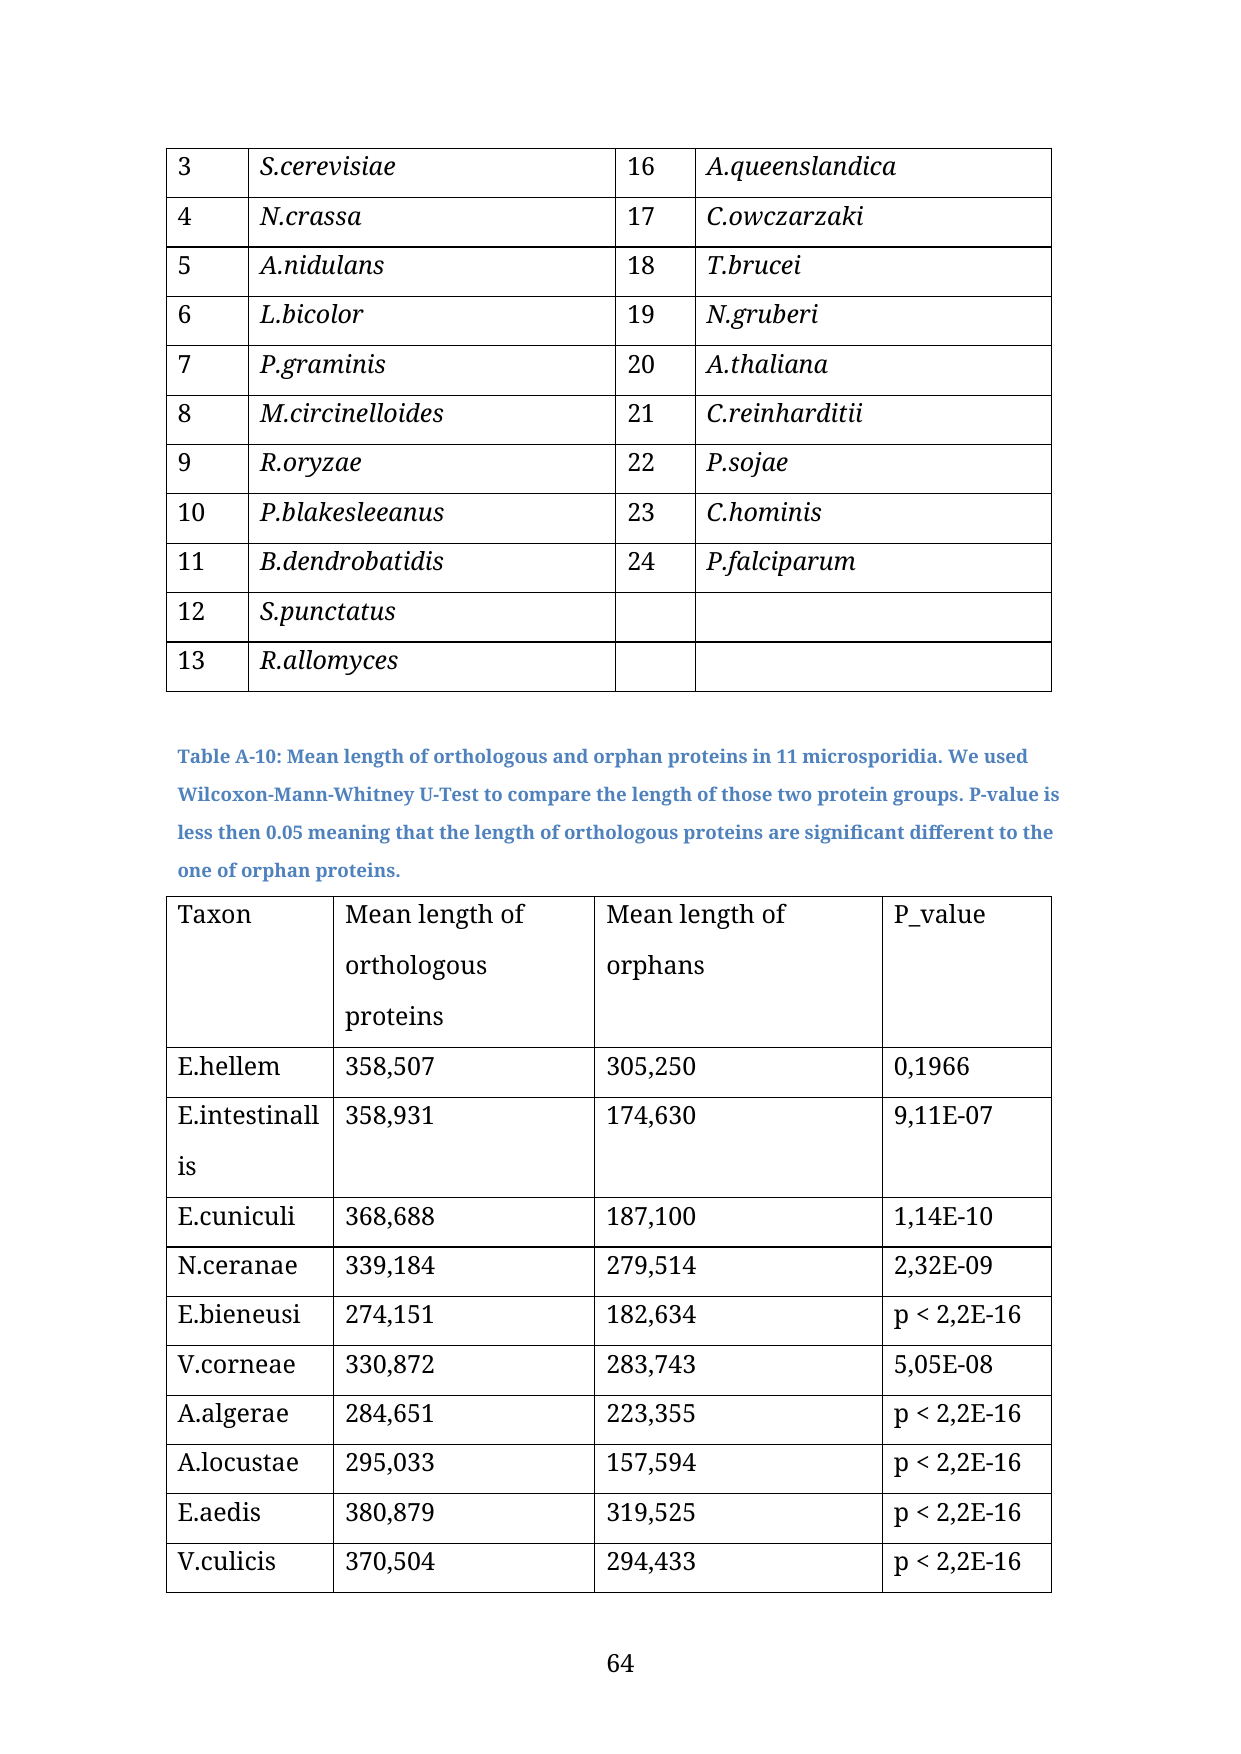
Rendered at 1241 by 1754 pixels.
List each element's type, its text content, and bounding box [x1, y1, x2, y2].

table_cell [696, 643, 1051, 691]
table_cell 17 [616, 198, 695, 246]
table_cell T.brucei [696, 248, 1051, 296]
table_cell 279,514 [595, 1248, 882, 1296]
table_cell 7 [167, 346, 248, 394]
table_header P_value [883, 897, 1051, 1047]
table_cell p < 2,2E-16 [883, 1494, 1051, 1543]
table_cell p < 2,2E-16 [883, 1445, 1051, 1493]
table_cell 358,931 [334, 1098, 594, 1197]
table_cell A.thaliana [696, 346, 1051, 394]
table_cell 9 [167, 445, 248, 493]
table_cell p < 2,2E-16 [883, 1297, 1051, 1345]
table_cell B.dendrobatidis [249, 544, 615, 592]
table_cell 4 [167, 198, 248, 246]
table_cell 339,184 [334, 1248, 594, 1296]
table_cell E.bieneusi [167, 1297, 333, 1345]
table_cell 319,525 [595, 1494, 882, 1543]
table_cell [616, 643, 695, 691]
table_cell 18 [616, 248, 695, 296]
table_cell 295,033 [334, 1445, 594, 1493]
table_cell 11 [167, 544, 248, 592]
table_cell 23 [616, 494, 695, 543]
table_cell C.owczarzaki [696, 198, 1051, 246]
table_cell E.aedis [167, 1494, 333, 1543]
table_cell A.nidulans [249, 248, 615, 296]
table_cell 284,651 [334, 1396, 594, 1444]
table_cell M.circinelloides [249, 396, 615, 444]
table_cell P.falciparum [696, 544, 1051, 592]
table_cell 380,879 [334, 1494, 594, 1543]
table_cell 10 [167, 494, 248, 543]
table_cell 5,05E-08 [883, 1346, 1051, 1394]
table_cell S.cerevisiae [249, 149, 615, 197]
table_cell 12 [167, 593, 248, 641]
table_cell 5 [167, 248, 248, 296]
table_cell 22 [616, 445, 695, 493]
table_cell V.culicis [167, 1544, 333, 1592]
table_cell N.gruberi [696, 297, 1051, 345]
table_cell R.allomyces [249, 643, 615, 691]
table_cell N.crassa [249, 198, 615, 246]
table_cell 294,433 [595, 1544, 882, 1592]
table_cell 305,250 [595, 1048, 882, 1097]
table_cell A.queenslandica [696, 149, 1051, 197]
table_cell C.reinharditii [696, 396, 1051, 444]
table_cell [696, 593, 1051, 641]
table_cell 174,630 [595, 1098, 882, 1197]
table_cell 3 [167, 149, 248, 197]
table_cell 223,355 [595, 1396, 882, 1444]
table_cell p < 2,2E-16 [883, 1396, 1051, 1444]
table_cell 368,688 [334, 1198, 594, 1246]
table_cell 19 [616, 297, 695, 345]
table_cell [616, 593, 695, 641]
table_cell 2,32E-09 [883, 1248, 1051, 1296]
table_cell 24 [616, 544, 695, 592]
table_cell P.graminis [249, 346, 615, 394]
table_cell E.intestinallis [167, 1098, 333, 1197]
table_cell L.bicolor [249, 297, 615, 345]
table_cell 8 [167, 396, 248, 444]
table_header Taxon [167, 897, 333, 1047]
table_cell 358,507 [334, 1048, 594, 1097]
table_cell p < 2,2E-16 [883, 1544, 1051, 1592]
table_cell S.punctatus [249, 593, 615, 641]
table_cell 274,151 [334, 1297, 594, 1345]
table_cell 1,14E-10 [883, 1198, 1051, 1246]
table_cell 330,872 [334, 1346, 594, 1394]
table_cell N.ceranae [167, 1248, 333, 1296]
table_cell 283,743 [595, 1346, 882, 1394]
table_cell 20 [616, 346, 695, 394]
table_header Mean length of orphans [595, 897, 882, 1047]
table_cell 16 [616, 149, 695, 197]
table_cell 9,11E-07 [883, 1098, 1051, 1197]
table_cell 187,100 [595, 1198, 882, 1246]
table_cell 182,634 [595, 1297, 882, 1345]
table_header Mean length of orthologous proteins [334, 897, 594, 1047]
table_cell V.corneae [167, 1346, 333, 1394]
table_cell P.blakesleeanus [249, 494, 615, 543]
table_cell C.hominis [696, 494, 1051, 543]
table_cell 370,504 [334, 1544, 594, 1592]
table_cell 0,1966 [883, 1048, 1051, 1097]
table_cell R.oryzae [249, 445, 615, 493]
table_cell 13 [167, 643, 248, 691]
table_cell A.algerae [167, 1396, 333, 1444]
table_cell P.sojae [696, 445, 1051, 493]
table_cell A.locustae [167, 1445, 333, 1493]
table_cell E.cuniculi [167, 1198, 333, 1246]
table_cell E.hellem [167, 1048, 333, 1097]
table_cell 21 [616, 396, 695, 444]
table_cell 157,594 [595, 1445, 882, 1493]
table_cell 6 [167, 297, 248, 345]
